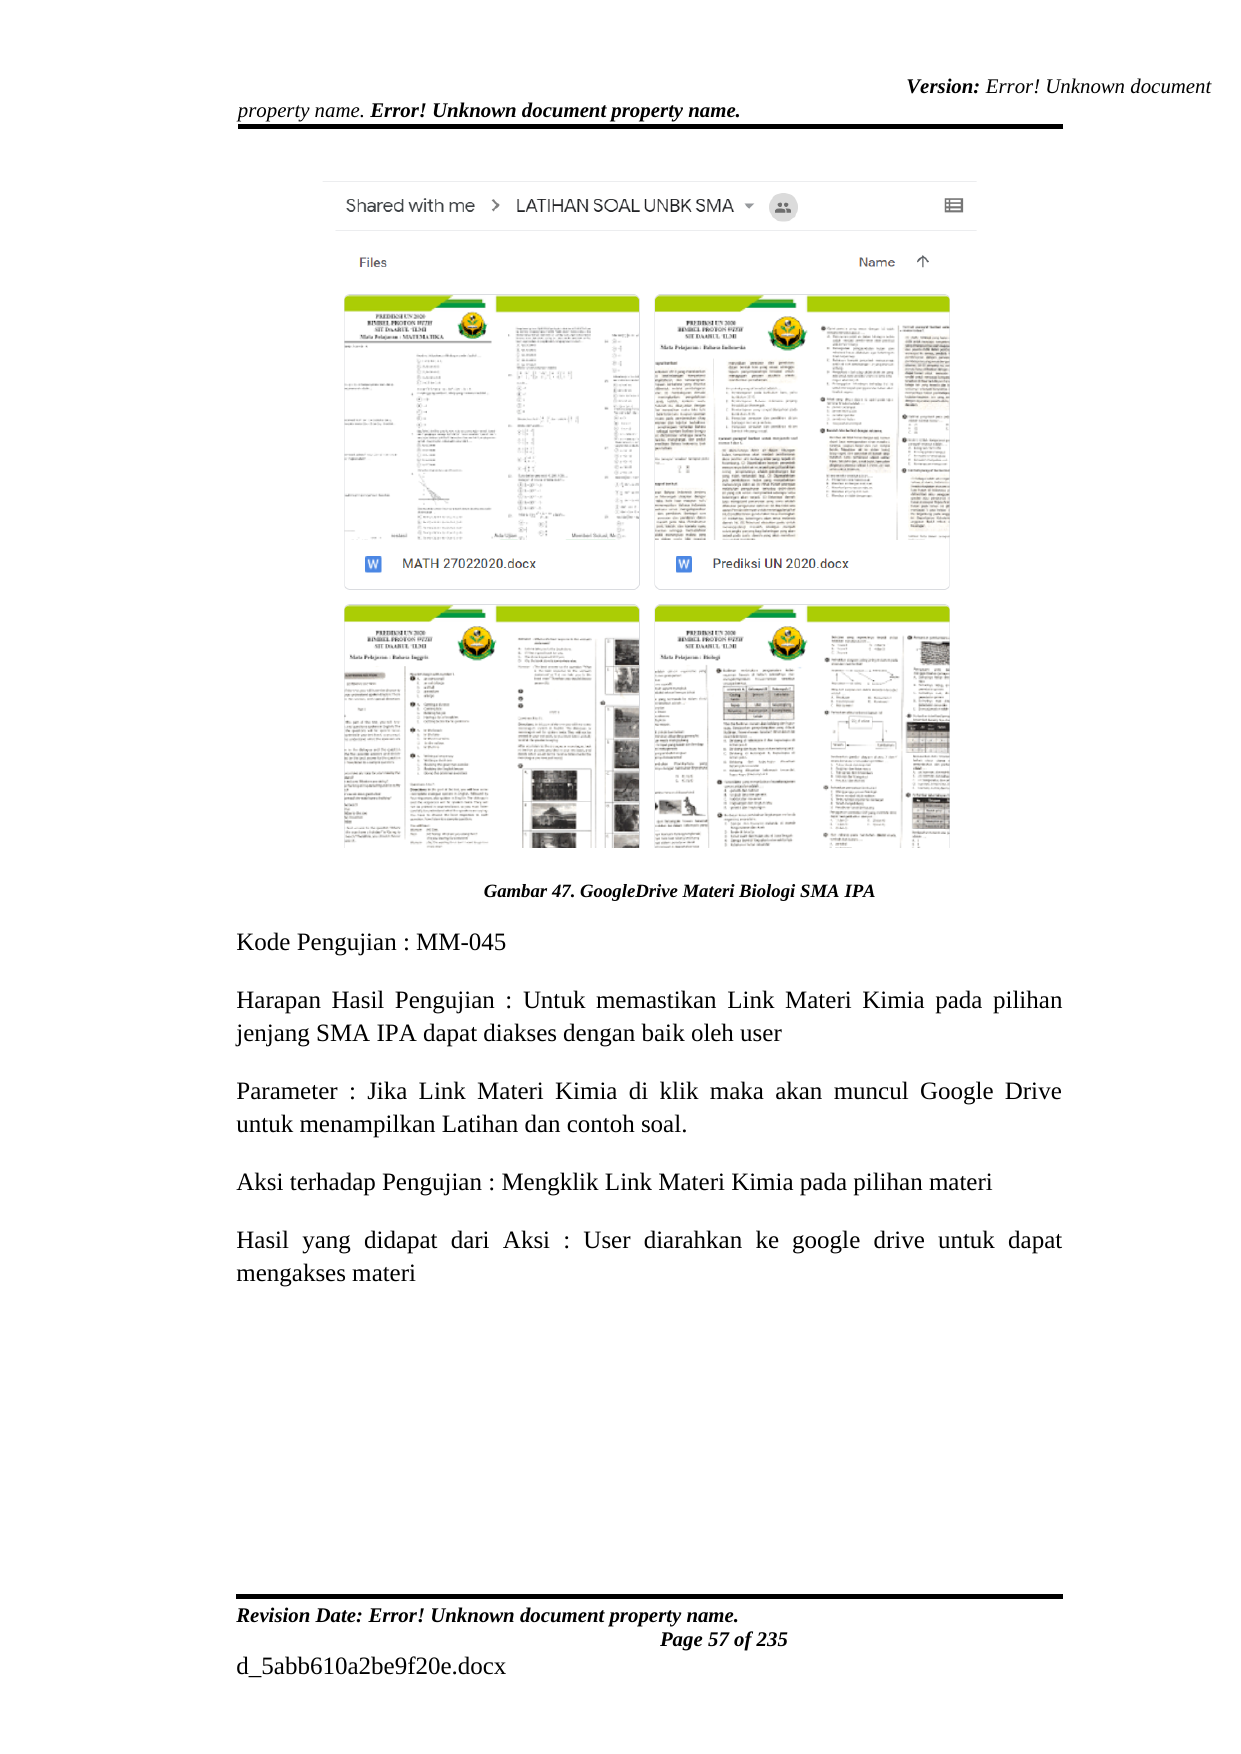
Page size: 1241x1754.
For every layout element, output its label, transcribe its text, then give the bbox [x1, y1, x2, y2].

text Kode Pengujian : MM-045 [236, 927, 1063, 955]
text Aksi terhadap Pengujian : Mengklik Link Materi Kimia pada pilihan materi [236, 1167, 1063, 1196]
text Hasil yang didapat dari Aksi : User diarahkan ke google drive untuk dapat mengakses materi [236, 1225, 1063, 1287]
picture [322, 177, 977, 851]
text Parameter : Jika Link Materi Kimia di klik maka akan muncul Google Drive untuk menampilkan Latihan dan contoh soal. [236, 1076, 1063, 1137]
text Gambar 47. GoogleDrive Materi Biologi SMA IPA [296, 880, 1063, 902]
text Harapan Hasil Pengujian : Untuk memastikan Link Materi Kimia pada pilihan jenjang SMA IPA dapat diakses dengan baik oleh user [236, 985, 1063, 1046]
